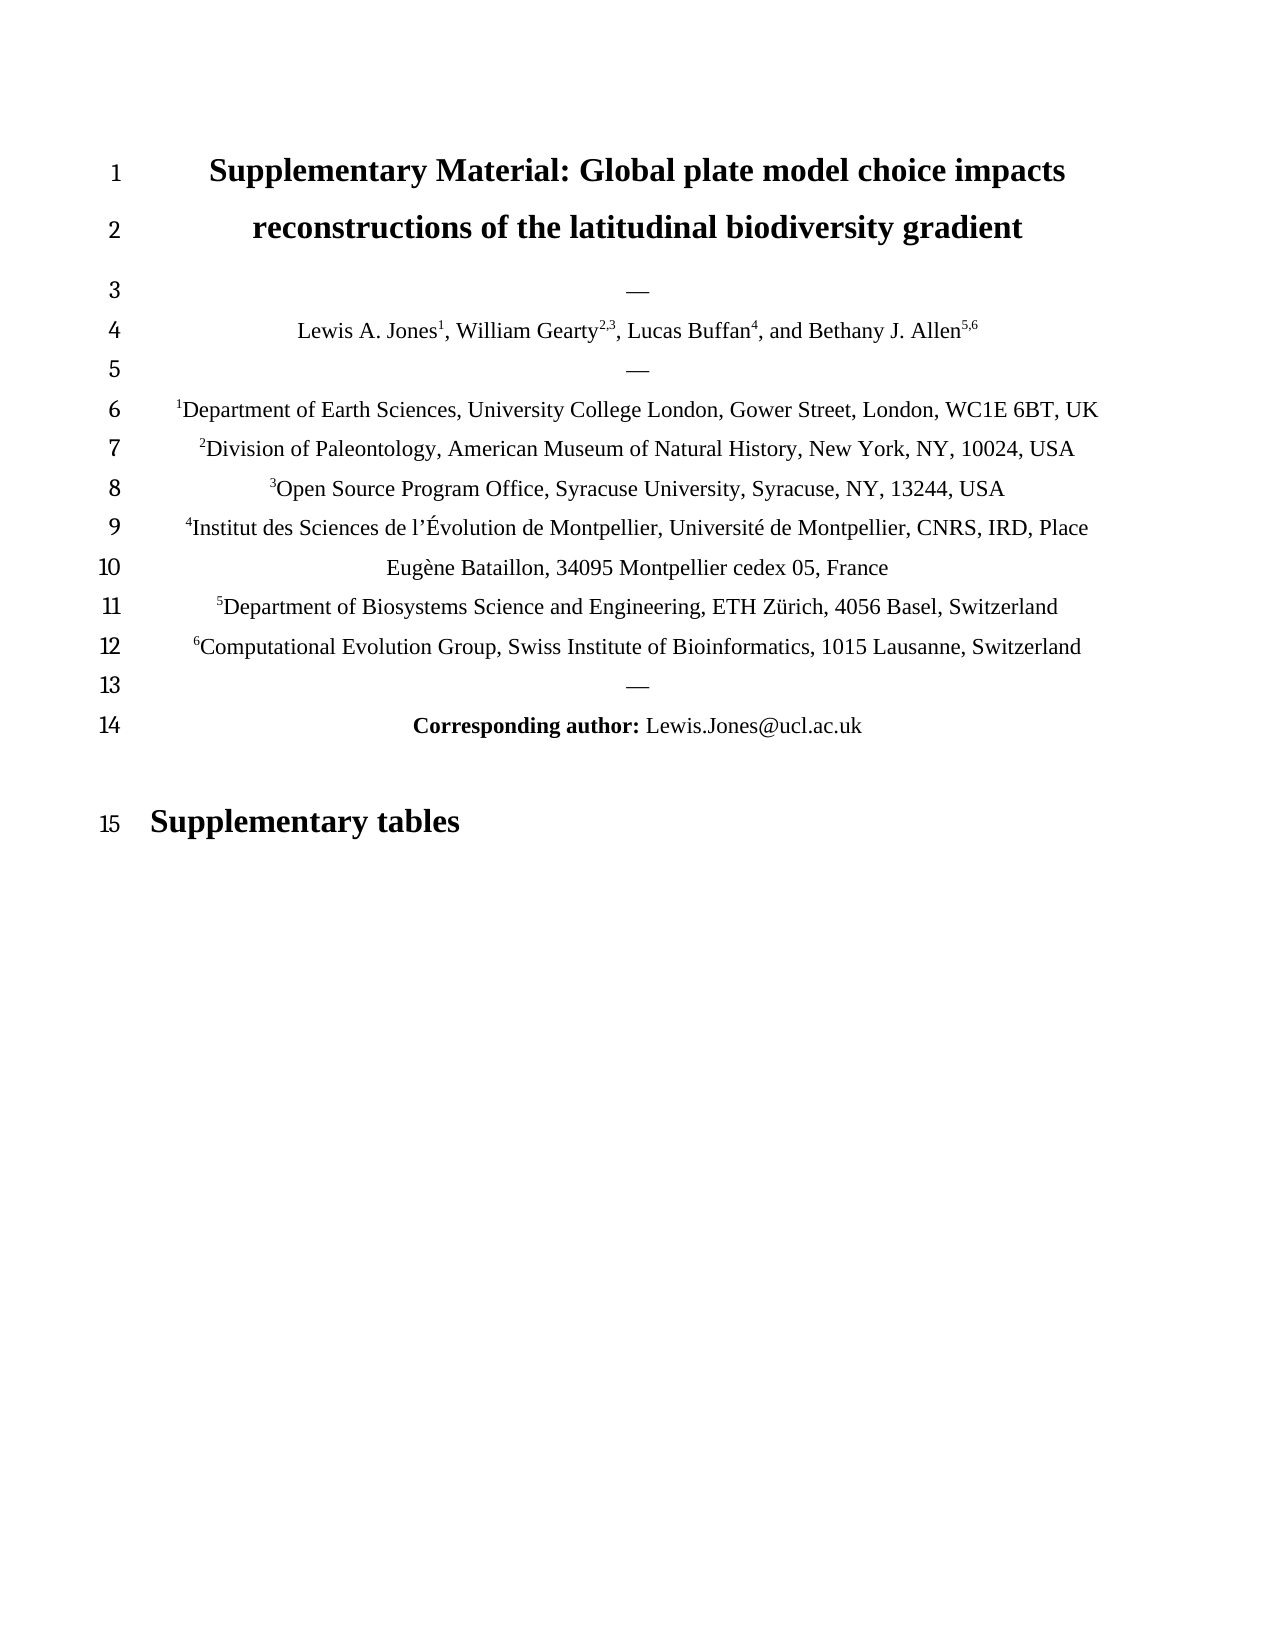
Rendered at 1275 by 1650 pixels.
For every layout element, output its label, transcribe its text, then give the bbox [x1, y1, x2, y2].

text 4Institut des Sciences de l’Évolution de Montpellier, Université de Montpellier, CNRS, IRD, Place Eugène Bataillon, 34095 Montpellier cedex 05, France [150, 514, 1125, 580]
text 6Computational Evolution Group, Swiss Institute of Bioinformatics, 1015 Lausanne, Switzerland [150, 633, 1125, 659]
text 1Department of Earth Sciences, University College London, Gower Street, London, WC1E 6BT, UK [150, 396, 1125, 422]
subtitle Supplementary tables [150, 801, 1125, 839]
text 3Open Source Program Office, Syracuse University, Syracuse, NY, 13244, USA [150, 475, 1125, 501]
title Supplementary Material: Global plate model choice impacts reconstructions of the latitudinal biodiversity gradient [150, 150, 1125, 246]
text Corresponding author: Lewis.Jones@ucl.ac.uk [150, 712, 1125, 738]
text 2Division of Paleontology, American Museum of Natural History, New York, NY, 10024, USA [150, 435, 1125, 462]
text — [150, 672, 1125, 699]
text Lewis A. Jones1, William Gearty2,3, Lucas Buffan4, and Bethany J. Allen5,6 [150, 317, 1125, 343]
text — [150, 277, 1125, 304]
text 5Department of Biosystems Science and Engineering, ETH Zürich, 4056 Basel, Switzerland [150, 593, 1125, 620]
text — [150, 356, 1125, 383]
